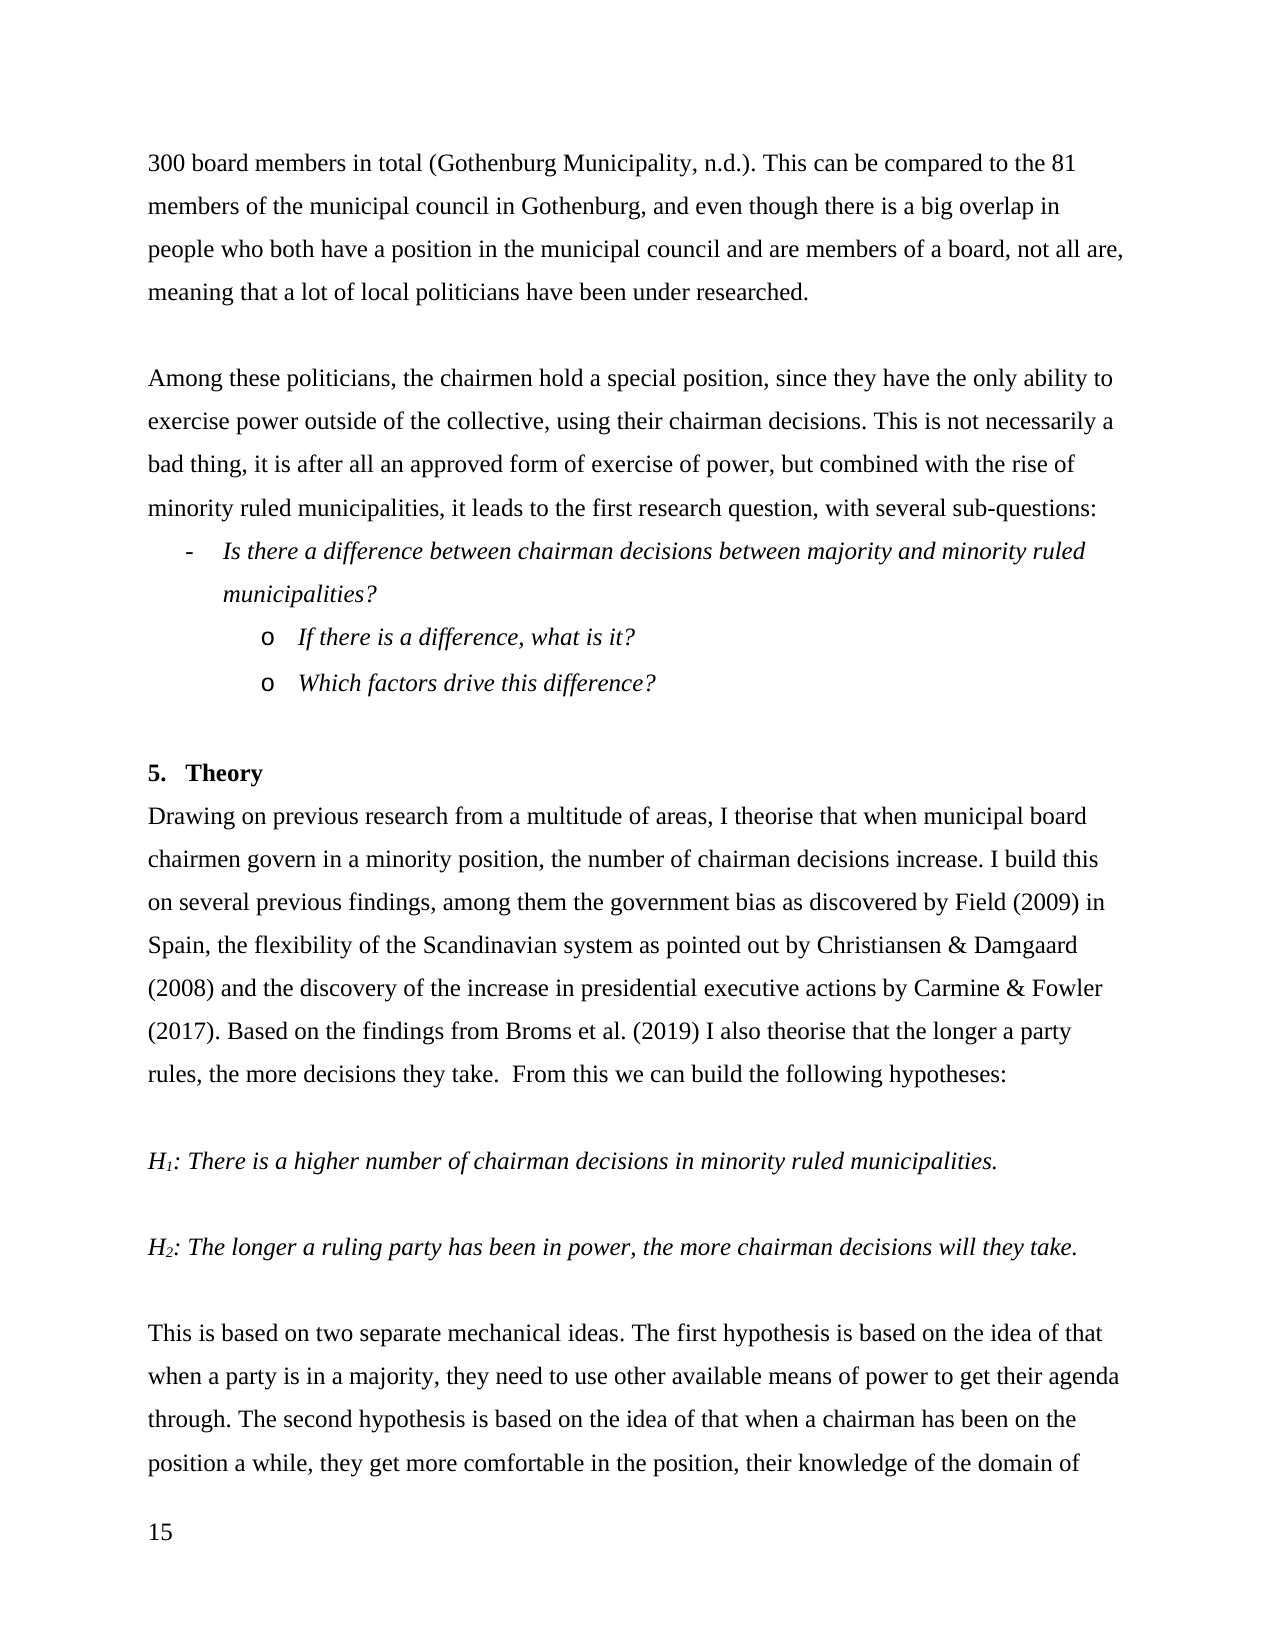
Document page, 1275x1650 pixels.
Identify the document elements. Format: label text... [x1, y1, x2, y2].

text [148, 148, 1127, 306]
text Drawing on previous research from a multitude of areas, I theorise that when municipal board chairmen govern in a minority position, the number of chairman decisions increase. I build this on several previous findings, among them the government bias as discovered by Field (2009) in Spain, the flexibility of the Scandinavian system as pointed out by Christiansen & Damgaard (2008) and the discovery of the increase in presidential executive actions by Carmine & Fowler (2017). Based on the findings from Broms et al. (2019) I also theorise that the longer a party rules, the more decisions they take. From this we can build the following hypotheses: [148, 801, 1127, 1088]
text Among these politicians, the chairmen hold a special position, since they have the only ability to exercise power outside of the collective, using their chairman decisions. This is not necessarily a bad thing, it is after all an approved form of exercise of power, but combined with the rise of minority ruled municipalities, it leads to the first research question, with several sub-questions: [148, 363, 1127, 521]
list If there is a difference, what is it? [260, 622, 1127, 653]
text H2: The longer a ruling party has been in power, the more chairman decisions will they take. [148, 1232, 1127, 1261]
text H1: There is a higher number of chairman decisions in minority ruled municipalities. [148, 1146, 1127, 1174]
subtitle Theory [148, 758, 1127, 786]
list Which factors drive this difference? [260, 668, 1127, 699]
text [148, 1318, 1127, 1476]
list Is there a difference between chairman decisions between majority and minority ruled municipalities? [185, 536, 1127, 608]
